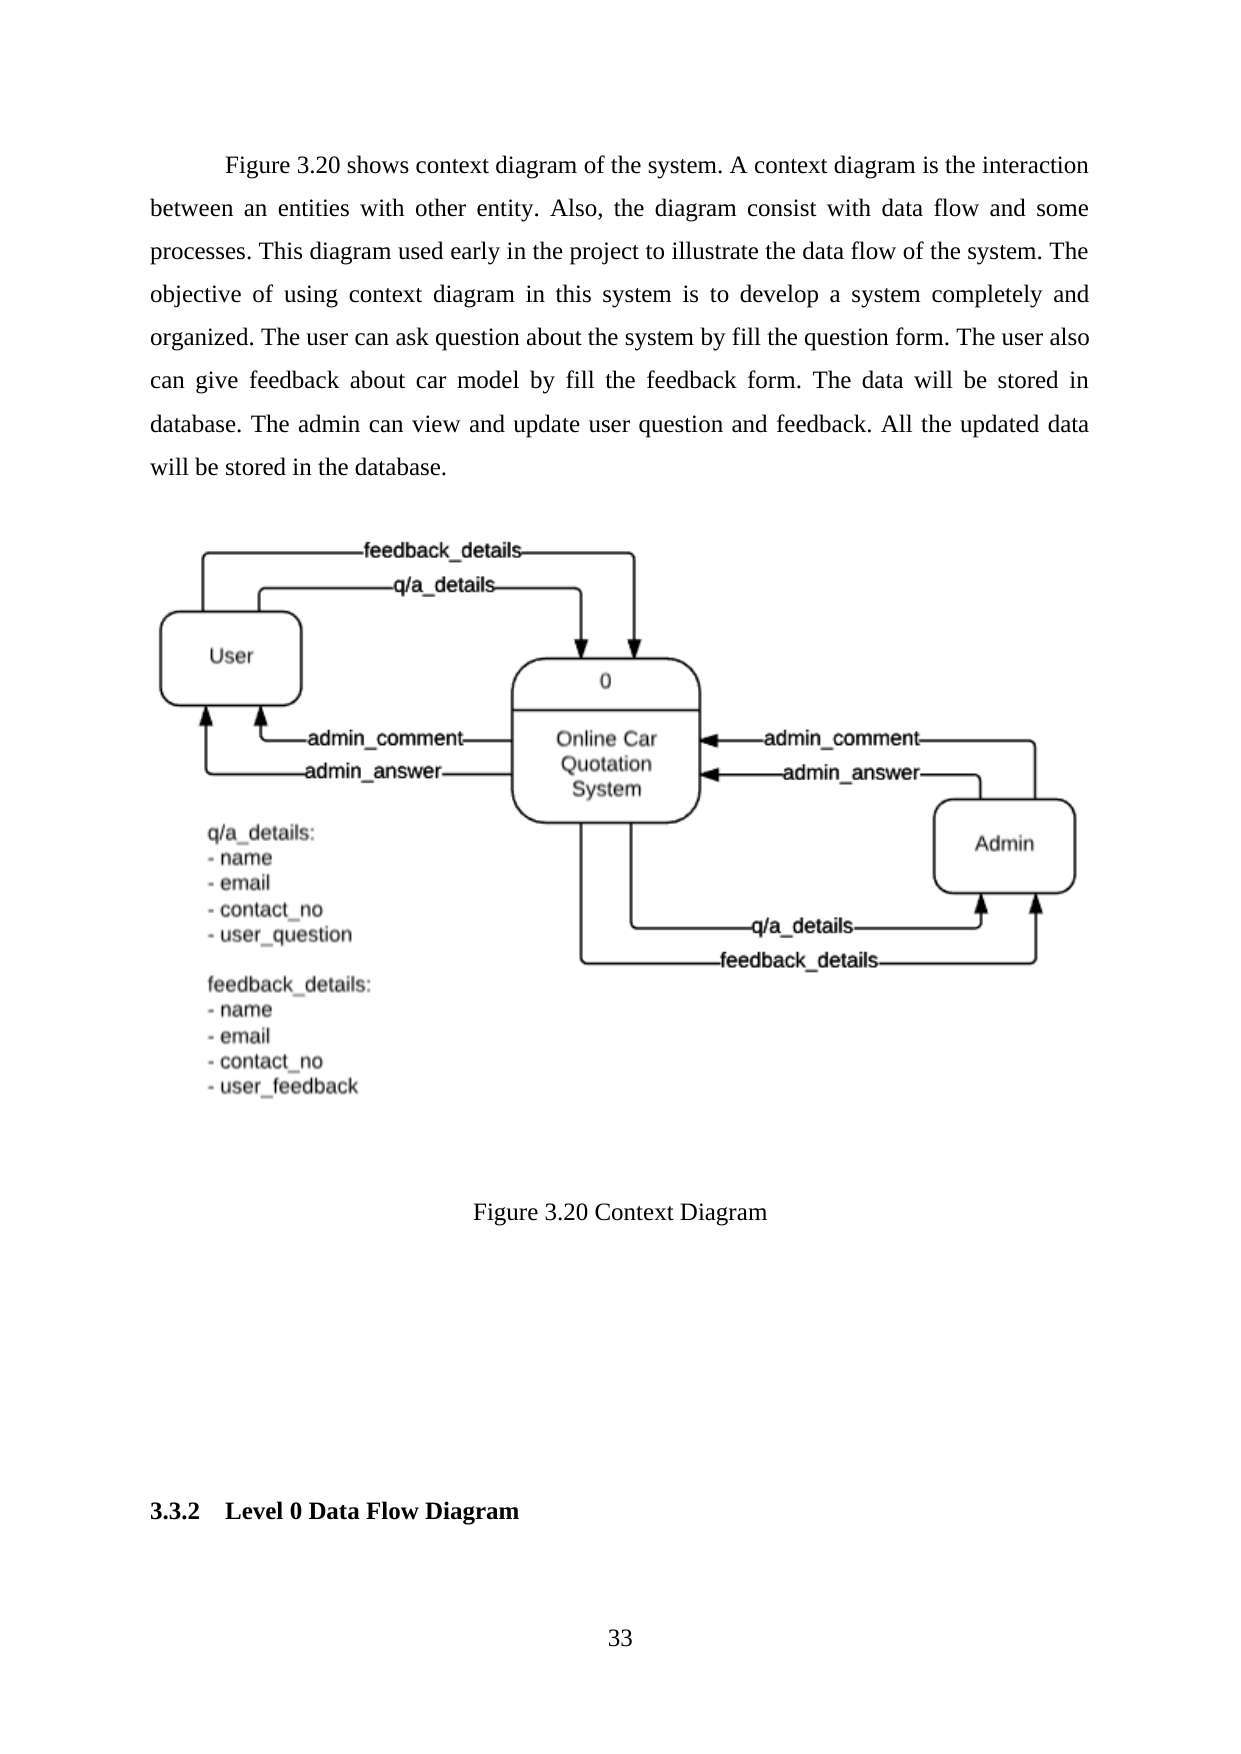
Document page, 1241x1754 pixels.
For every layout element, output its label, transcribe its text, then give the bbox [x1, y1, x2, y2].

picture [150, 511, 1083, 1107]
text Figure 3.20 shows context diagram of the system. A context diagram is the interaction between an entities with other entity. Also, the diagram consist with data flow and some processes. This diagram used early in the project to illustrate the data flow of the system. The objective of using context diagram in this system is to develop a system completely and organized. The user can ask question about the system by fill the question form. The user also can give feedback about car model by fill the feedback form. The data will be stored in database. The admin can view and update user question and feedback. All the updated data will be stored in the database. [150, 150, 1090, 481]
text 3.3.2 Level 0 Data Flow Diagram [150, 1496, 1090, 1525]
text Figure 3.20 Context Diagram [150, 1197, 1090, 1226]
